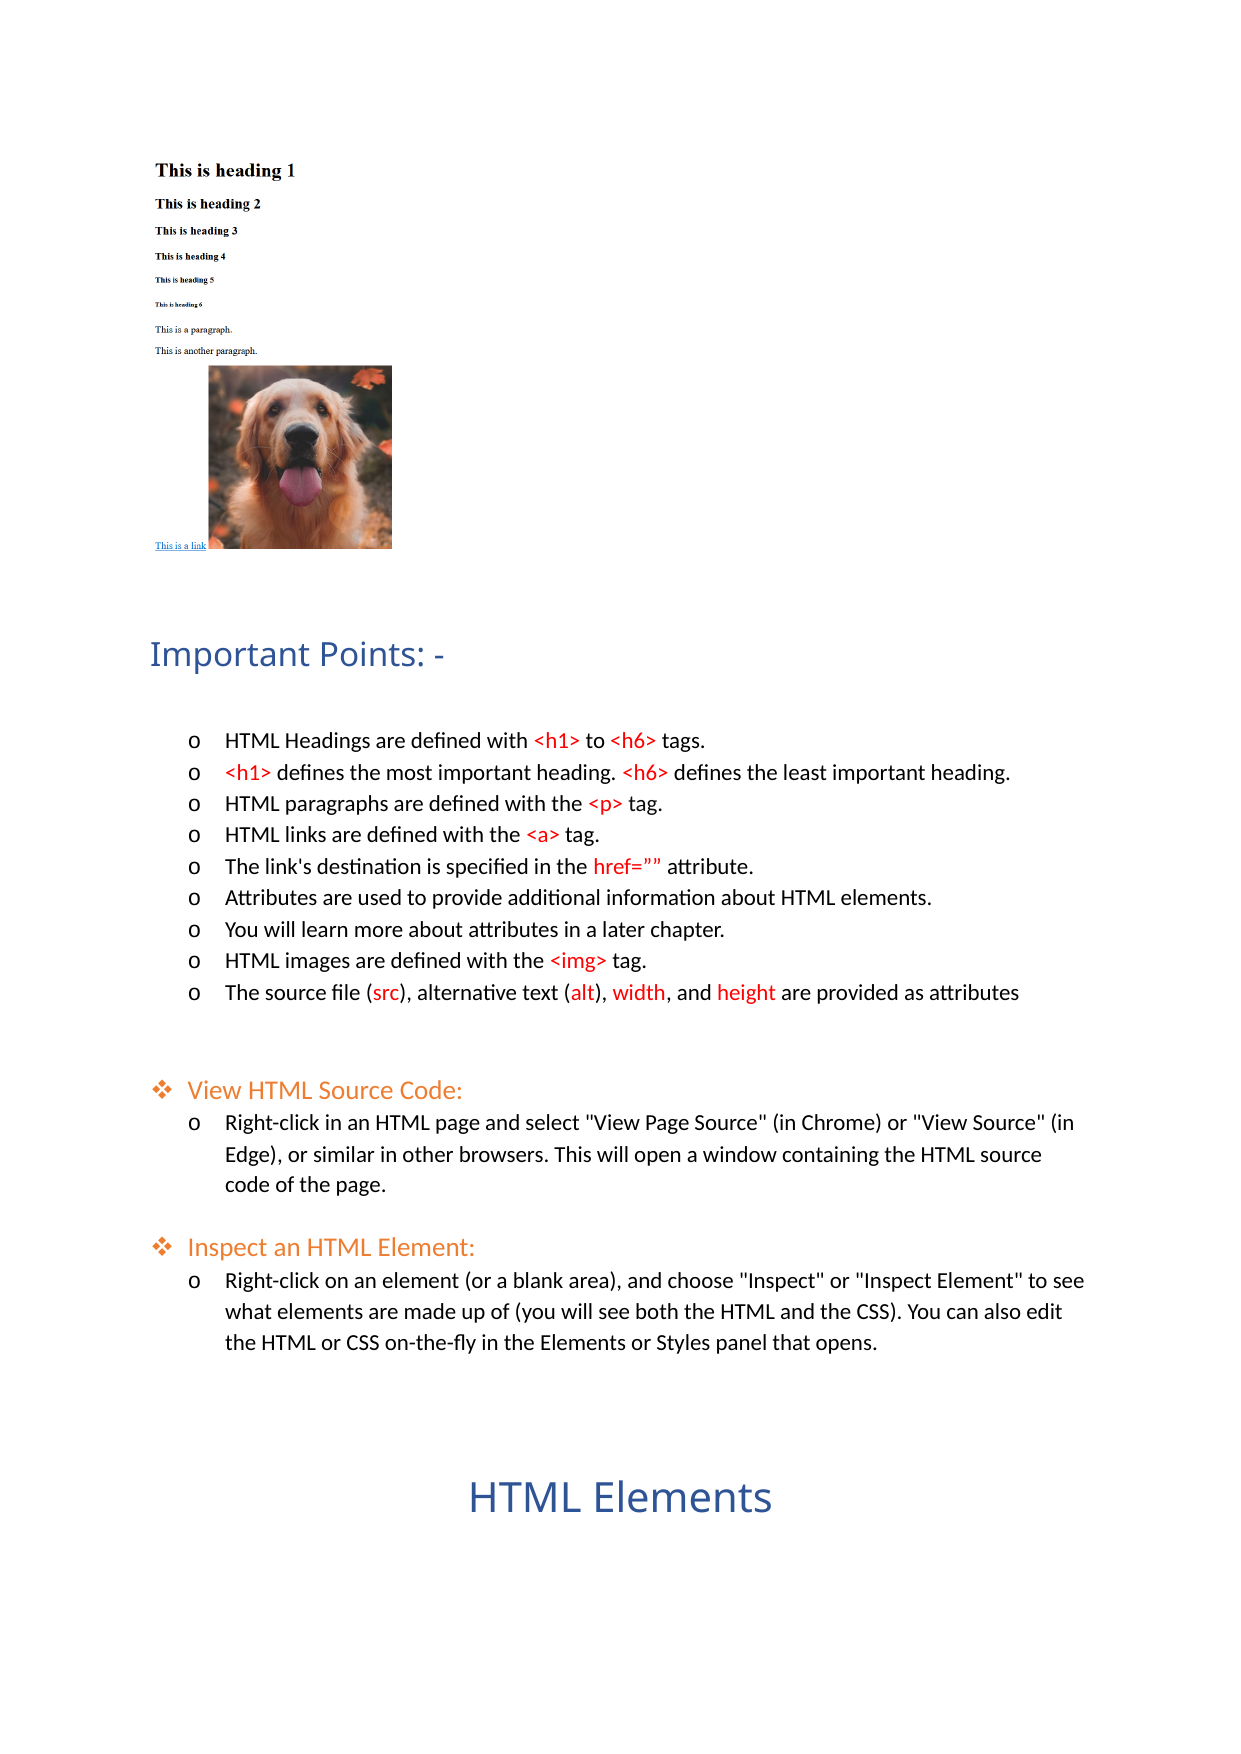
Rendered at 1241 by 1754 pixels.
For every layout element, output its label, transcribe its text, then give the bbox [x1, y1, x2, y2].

list HTML Headings are defined with <h1> to <h6> tags. [187, 726, 1090, 755]
list The source file (src), alternative text (alt), width, and height are provided as attributes [187, 978, 1090, 1007]
list HTML links are defined with the <a> tag. [187, 821, 1090, 850]
subtitle Important Points: - [150, 630, 1090, 676]
list Right-click on an element (or a blank area), and choose "Inspect" or "Inspect Element" to see what elements are made up of (you will see both the HTML and the CSS). You can also edit the HTML or CSS on-the-fly in the Elements or Styles panel that opens. [187, 1266, 1090, 1356]
list Inspect an HTML Element: [150, 1230, 1090, 1263]
list Attributes are used to provide additional information about HTML elements. [187, 883, 1090, 913]
list HTML paragraphs are defined with the <p> tag. [187, 789, 1090, 818]
picture [150, 150, 410, 565]
subtitle HTML Elements [150, 1468, 1090, 1525]
list You will learn more about attributes in a later chapter. [187, 915, 1090, 944]
list Right-click in an HTML page and select "View Page Source" (in Chrome) or "View Source" (in Edge), or similar in other browsers. This will open a window containing the HTML source code of the page. [187, 1108, 1090, 1198]
list View HTML Source Code: [150, 1073, 1090, 1106]
list HTML images are defined with the <img> tag. [187, 946, 1090, 976]
list The link's destination is specified in the href=”” attribute. [187, 852, 1090, 881]
list <h1> defines the most important heading. <h6> defines the least important heading. [187, 758, 1090, 787]
